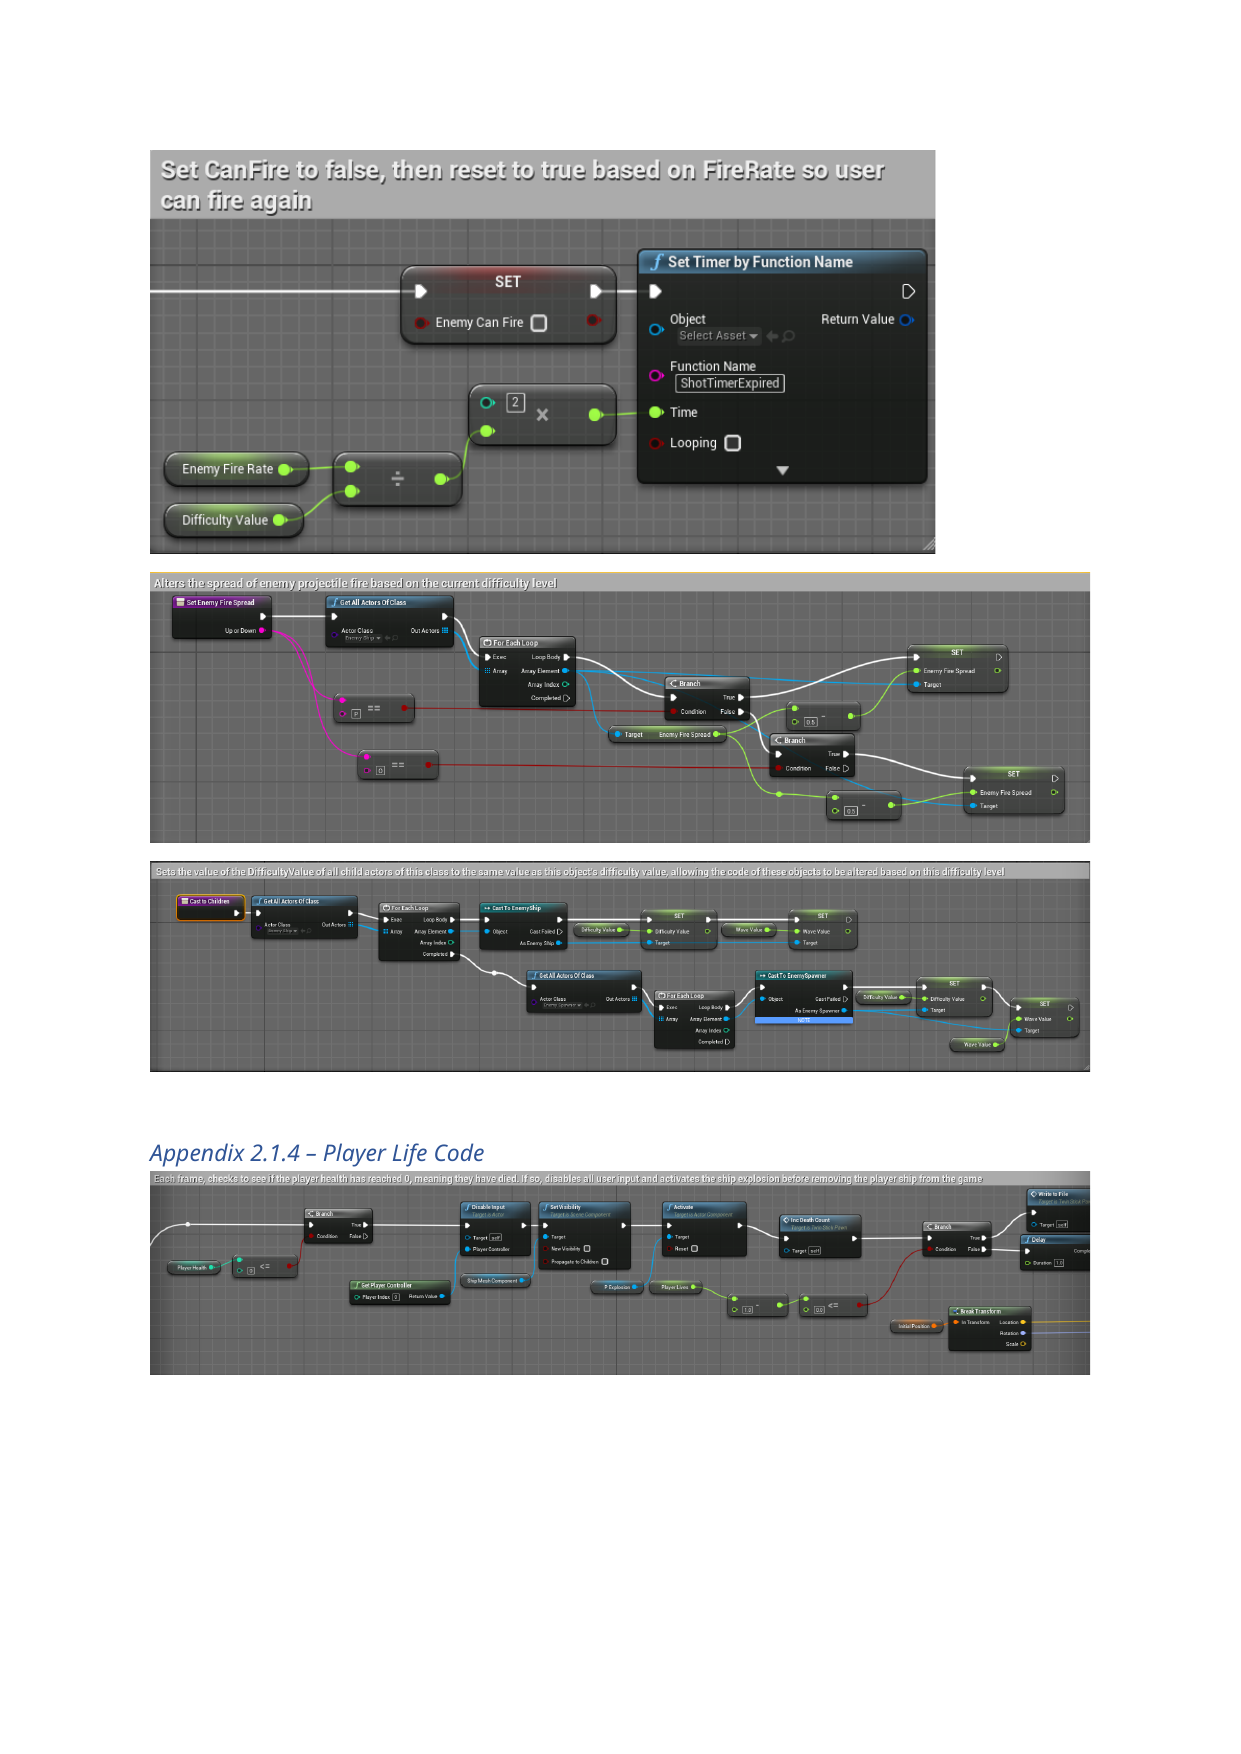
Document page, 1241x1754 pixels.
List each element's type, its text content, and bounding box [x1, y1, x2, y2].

picture [150, 150, 936, 554]
picture [150, 1171, 1091, 1375]
picture [150, 861, 1091, 1072]
subtitle Appendix 2.1.4 – Player Life Code [150, 1137, 1090, 1169]
picture [150, 572, 1091, 843]
